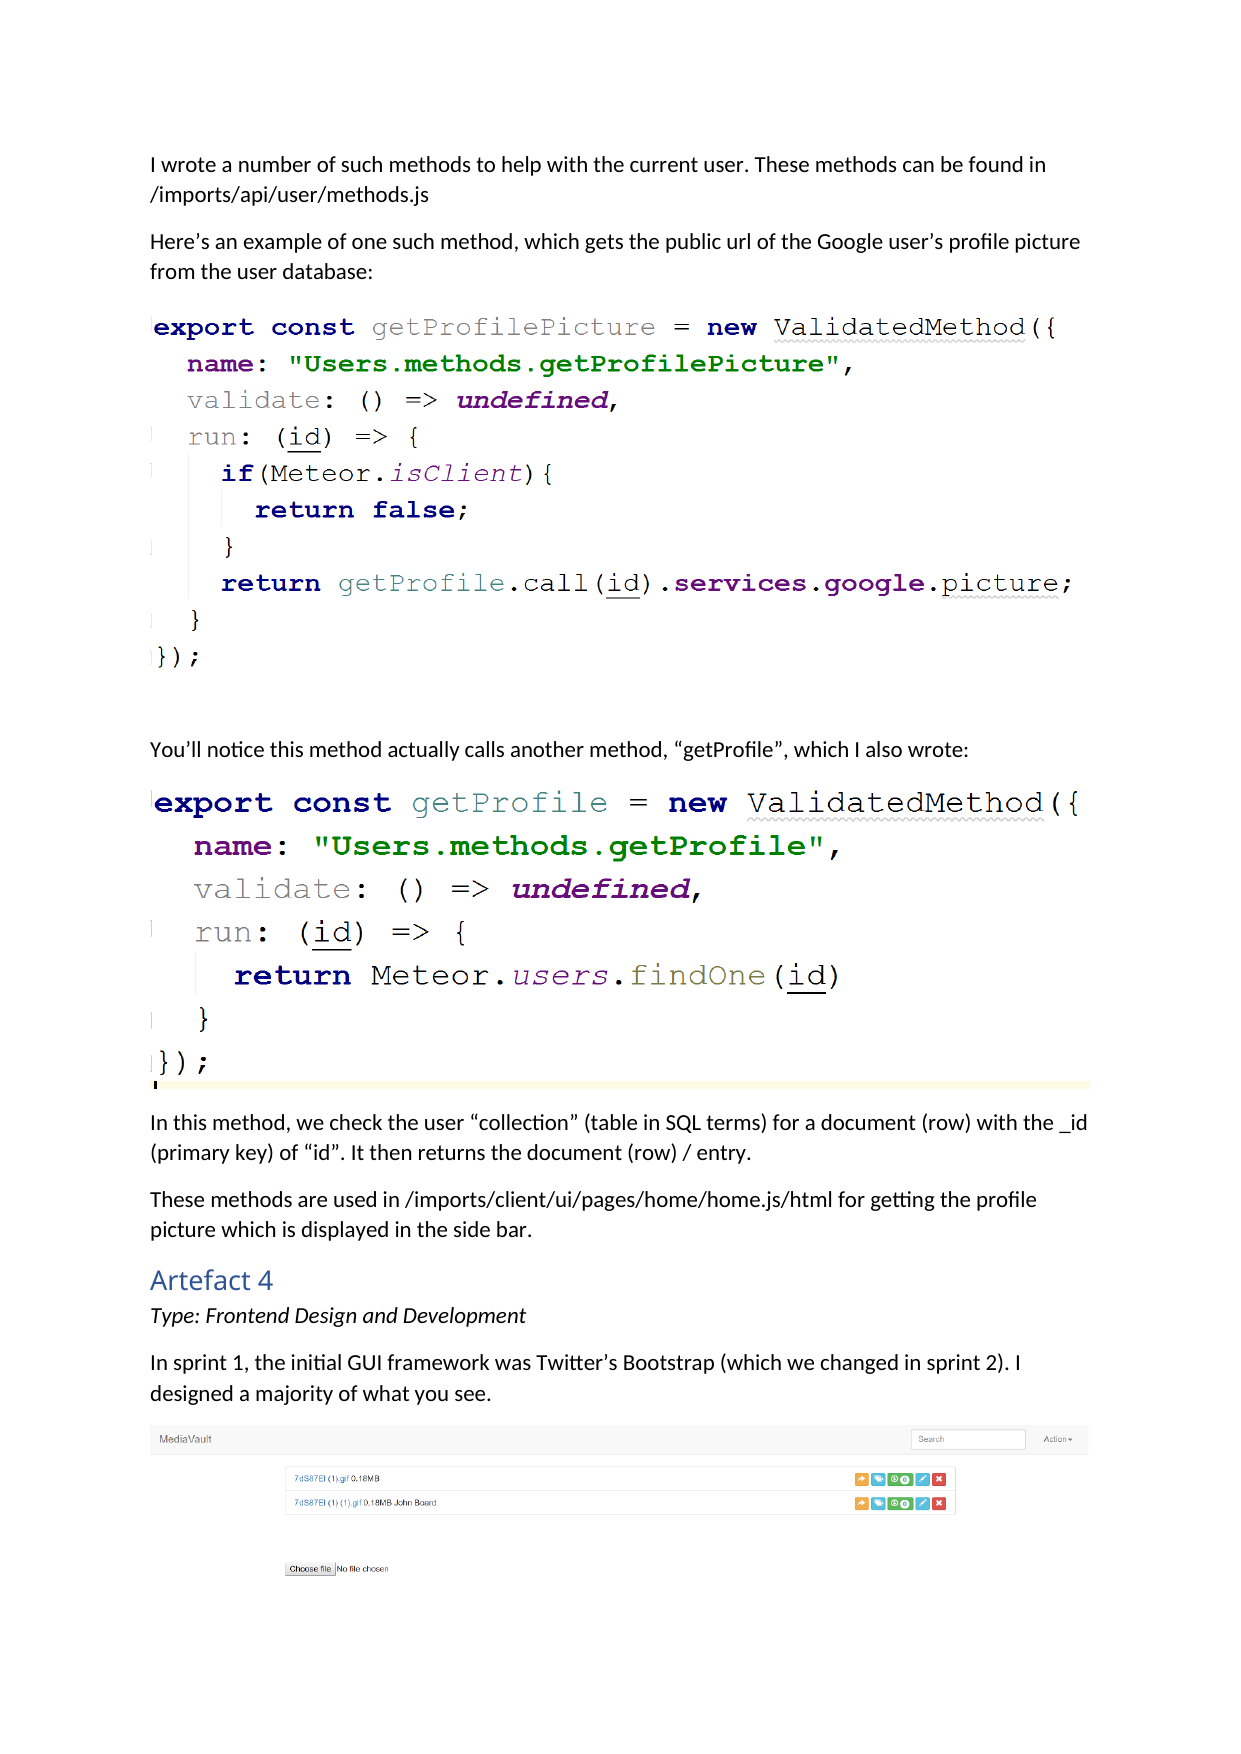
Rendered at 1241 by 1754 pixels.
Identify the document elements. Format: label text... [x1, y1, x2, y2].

text I wrote a number of such methods to help with the current user. These methods can be found in /imports/api/user/methods.js [150, 150, 1090, 208]
text These methods are used in /imports/client/ui/pages/home/home.js/html for getting the profile picture which is displayed in the side bar. [150, 1185, 1090, 1243]
subtitle Artefact 4 [150, 1262, 1090, 1299]
text Here’s an example of one such method, which gets the public url of the Google user’s profile picture from the user database: [150, 227, 1090, 285]
text Type: Frontend Design and Development [150, 1302, 1090, 1329]
picture [150, 304, 1089, 669]
picture [150, 1425, 1089, 1587]
text You’ll notice this method actually calls another method, “getProfile”, which I also wrote: [150, 735, 1090, 763]
picture [150, 781, 1090, 1089]
text In sprint 1, the initial GUI framework was Twitter’s Bootstrap (which we changed in sprint 2). I designed a majority of what you see. [150, 1348, 1090, 1407]
text In this method, we check the user “collection” (table in SQL terms) for a document (row) with the _id (primary key) of “id”. It then returns the document (row) / entry. [150, 1108, 1090, 1166]
